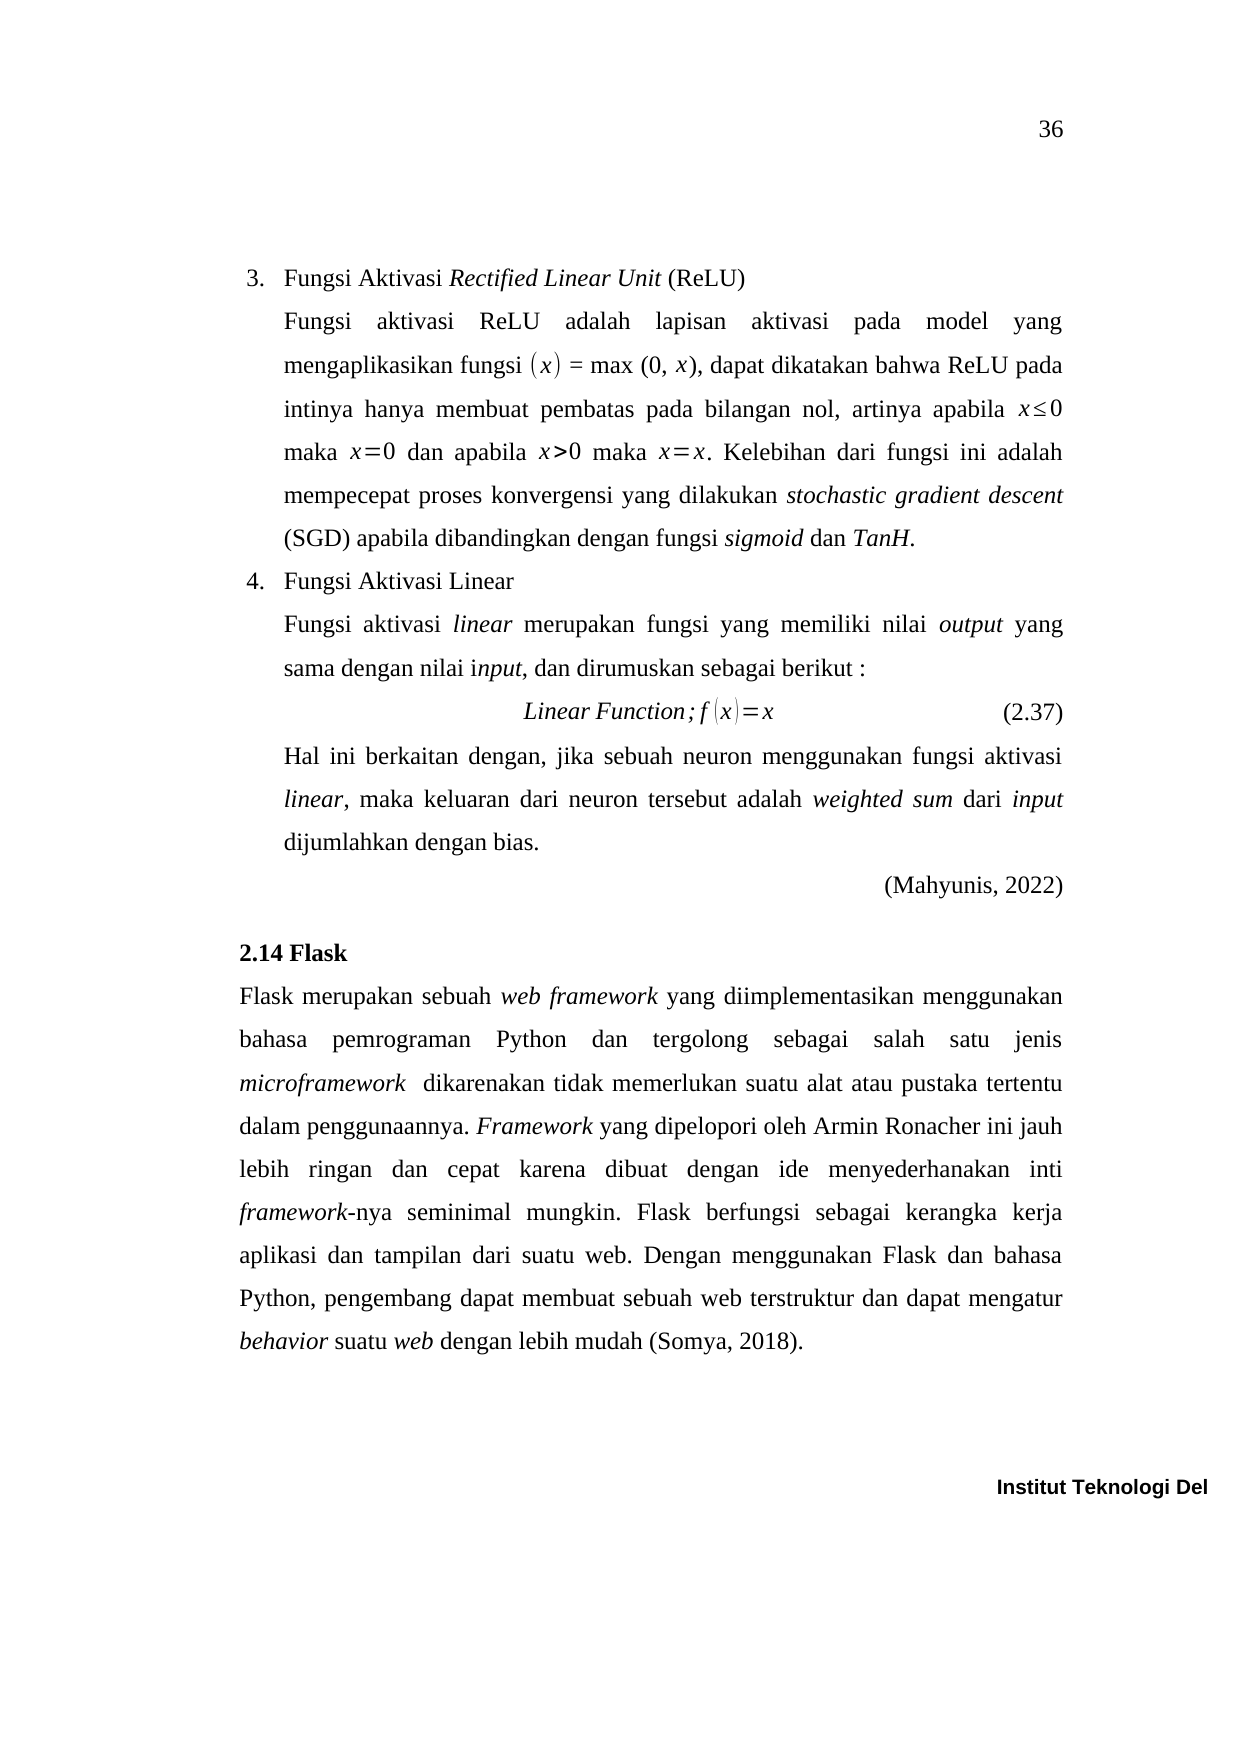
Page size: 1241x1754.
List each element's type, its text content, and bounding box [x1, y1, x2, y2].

subtitle 2.14 Flask [239, 938, 1063, 967]
list Fungsi Aktivasi Rectified Linear Unit (ReLU) [246, 263, 1063, 292]
list Fungsi Aktivasi Linear [246, 566, 1063, 595]
text Flask merupakan sebuah web framework yang diimplementasikan menggunakan bahasa pemrograman Python dan tergolong sebagai salah satu jenis microframework dikarenakan tidak memerlukan suatu alat atau pustaka tertentu dalam penggunaannya. Framework yang dipelopori oleh Armin Ronacher ini jauh lebih ringan dan cepat karena dibuat dengan ide menyederhanakan inti framework-nya seminimal mungkin. Flask berfungsi sebagai kerangka kerja aplikasi dan tampilan dari suatu web. Dengan menggunakan Flask dan bahasa Python, pengembang dapat membuat sebuah web terstruktur dan dapat mengatur behavior suatu web dengan lebih mudah (Somya, 2018). [239, 981, 1063, 1355]
list Hal ini berkaitan dengan, jika sebuah neuron menggunakan fungsi aktivasi linear, maka keluaran dari neuron tersebut adalah weighted sum dari input dijumlahkan dengan bias. [283, 741, 1063, 856]
list Fungsi aktivasi ReLU adalah lapisan aktivasi pada model yang mengaplikasikan fungsi = max (0, ), dapat dikatakan bahwa ReLU pada intinya hanya membuat pembatas pada bilangan nol, artinya apabila maka dan apabila maka . Kelebihan dari fungsi ini adalah mempecepat proses konvergensi yang dilakukan stochastic gradient descent (SGD) apabila dibandingkan dengan fungsi sigmoid dan TanH. [283, 306, 1063, 552]
list (Mahyunis, 2022) [283, 870, 1063, 899]
list Fungsi aktivasi linear merupakan fungsi yang memiliki nilai output yang sama dengan nilai input, dan dirumuskan sebagai berikut : [283, 609, 1063, 681]
list (2.37) [283, 696, 1063, 726]
